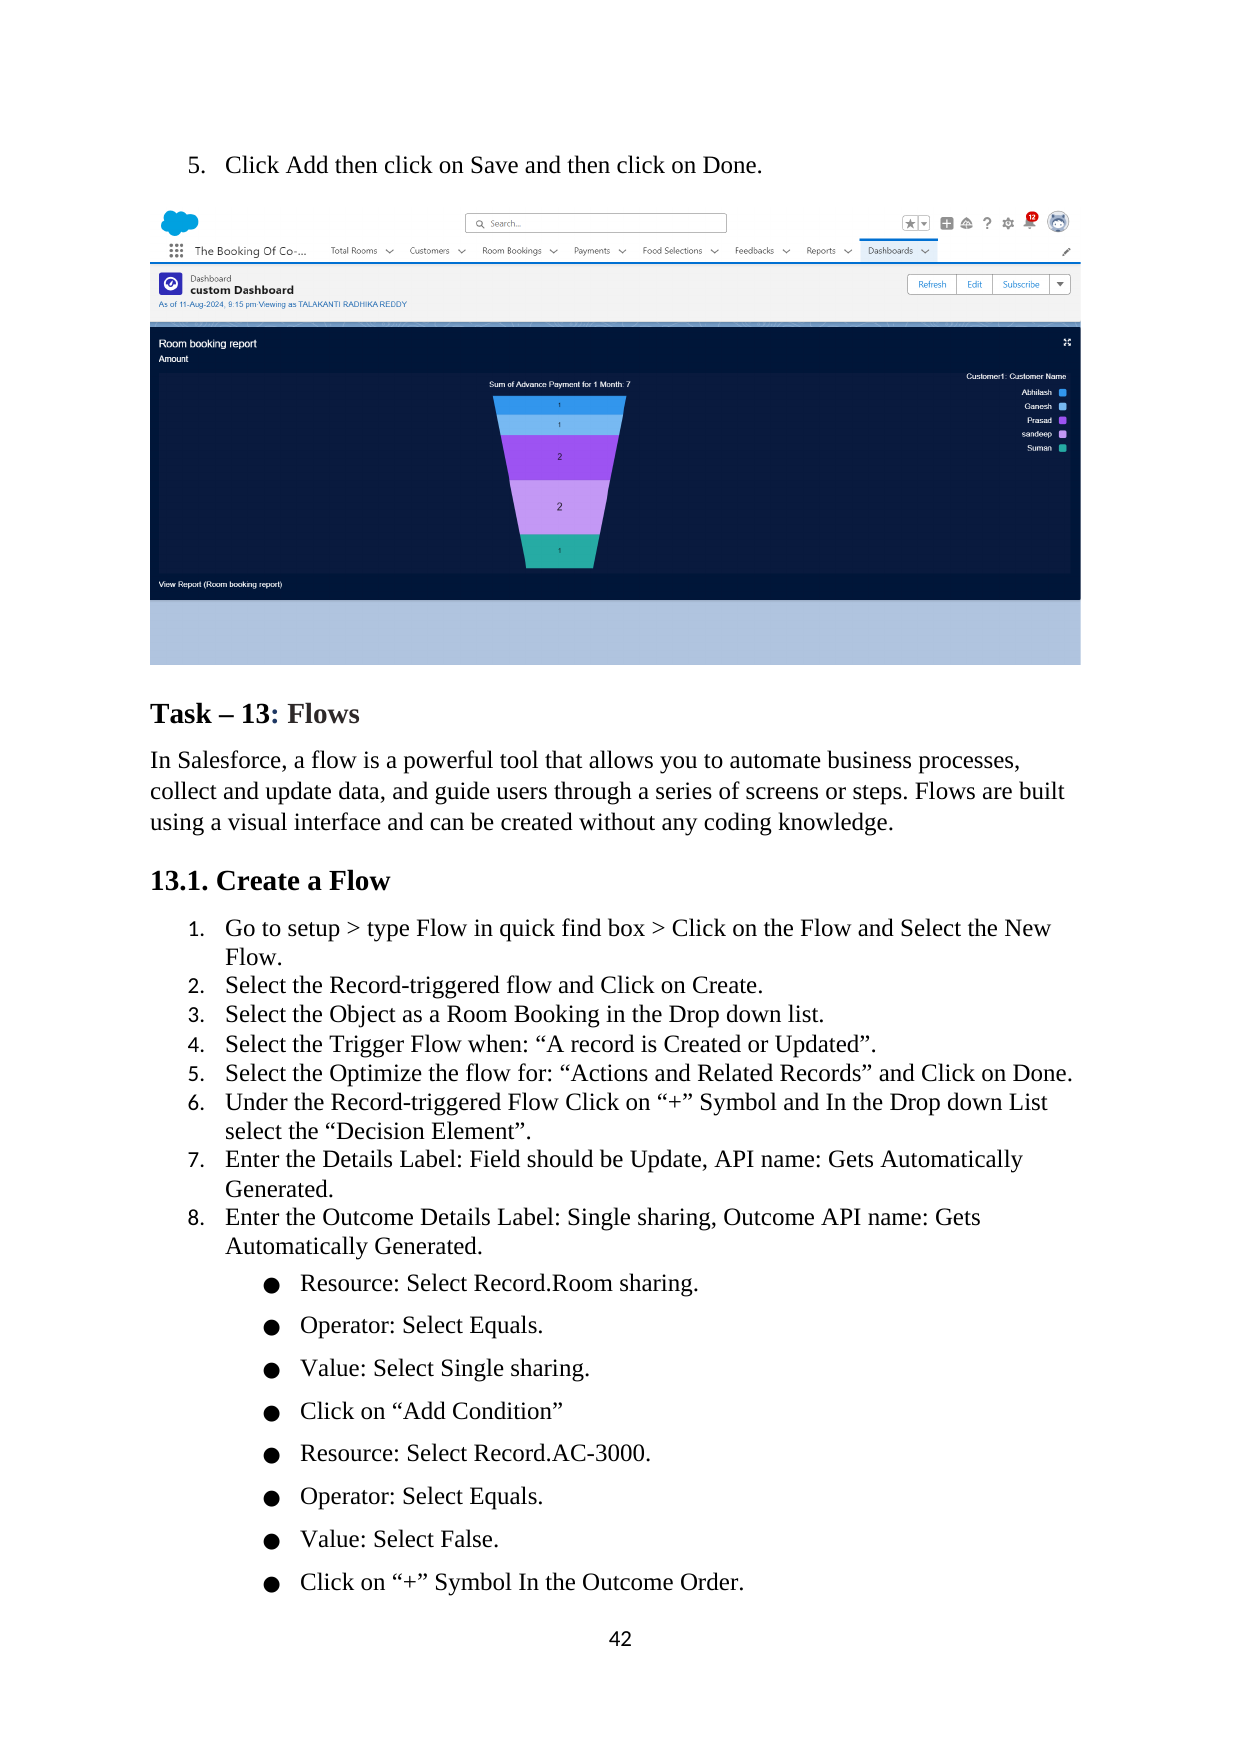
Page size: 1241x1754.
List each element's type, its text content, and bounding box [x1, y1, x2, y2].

list Resource: Select Record.Room sharing. [262, 1260, 1090, 1303]
list Enter the Outcome Details Label: Single sharing, Outcome API name: Gets Automatically Generated. [187, 1202, 1090, 1260]
list Click Add then click on Save and then click on Done. [187, 150, 1090, 179]
list Enter the Details Label: Field should be Update, API name: Gets Automatically Generated. [187, 1144, 1090, 1202]
list Resource: Select Record.AC-3000. [262, 1431, 1090, 1474]
list Go to setup > type Flow in quick find box > Click on the Flow and Select the New Flow. [187, 913, 1090, 971]
picture [150, 207, 1081, 665]
text In Salesforce, a flow is a powerful tool that allows you to automate business processes, collect and update data, and guide users through a series of screens or steps. Flows are built using a visual interface and can be created without any coding knowledge. [150, 745, 1090, 836]
list Operator: Select Equals. [262, 1474, 1090, 1516]
list Under the Record-triggered Flow Click on “+” Symbol and In the Drop down List select the “Decision Element”. [187, 1087, 1090, 1144]
list Click on “Add Condition” [262, 1388, 1090, 1431]
list Select the Optimize the flow for: “Actions and Related Records” and Click on Done. [187, 1058, 1090, 1087]
subtitle 13.1. Create a Flow [150, 863, 1090, 897]
list Select the Trigger Flow when: “A record is Created or Updated”. [187, 1029, 1090, 1058]
list Value: Select False. [262, 1516, 1090, 1559]
list Operator: Select Equals. [262, 1303, 1090, 1346]
list Value: Select Single sharing. [262, 1346, 1090, 1388]
list Select the Record-triggered flow and Click on Create. [187, 971, 1090, 999]
list Click on “+” Symbol In the Outcome Order. [262, 1559, 1090, 1602]
subtitle Task – 13: Flows [150, 696, 1090, 730]
list Select the Object as a Room Booking in the Drop down list. [187, 999, 1090, 1029]
